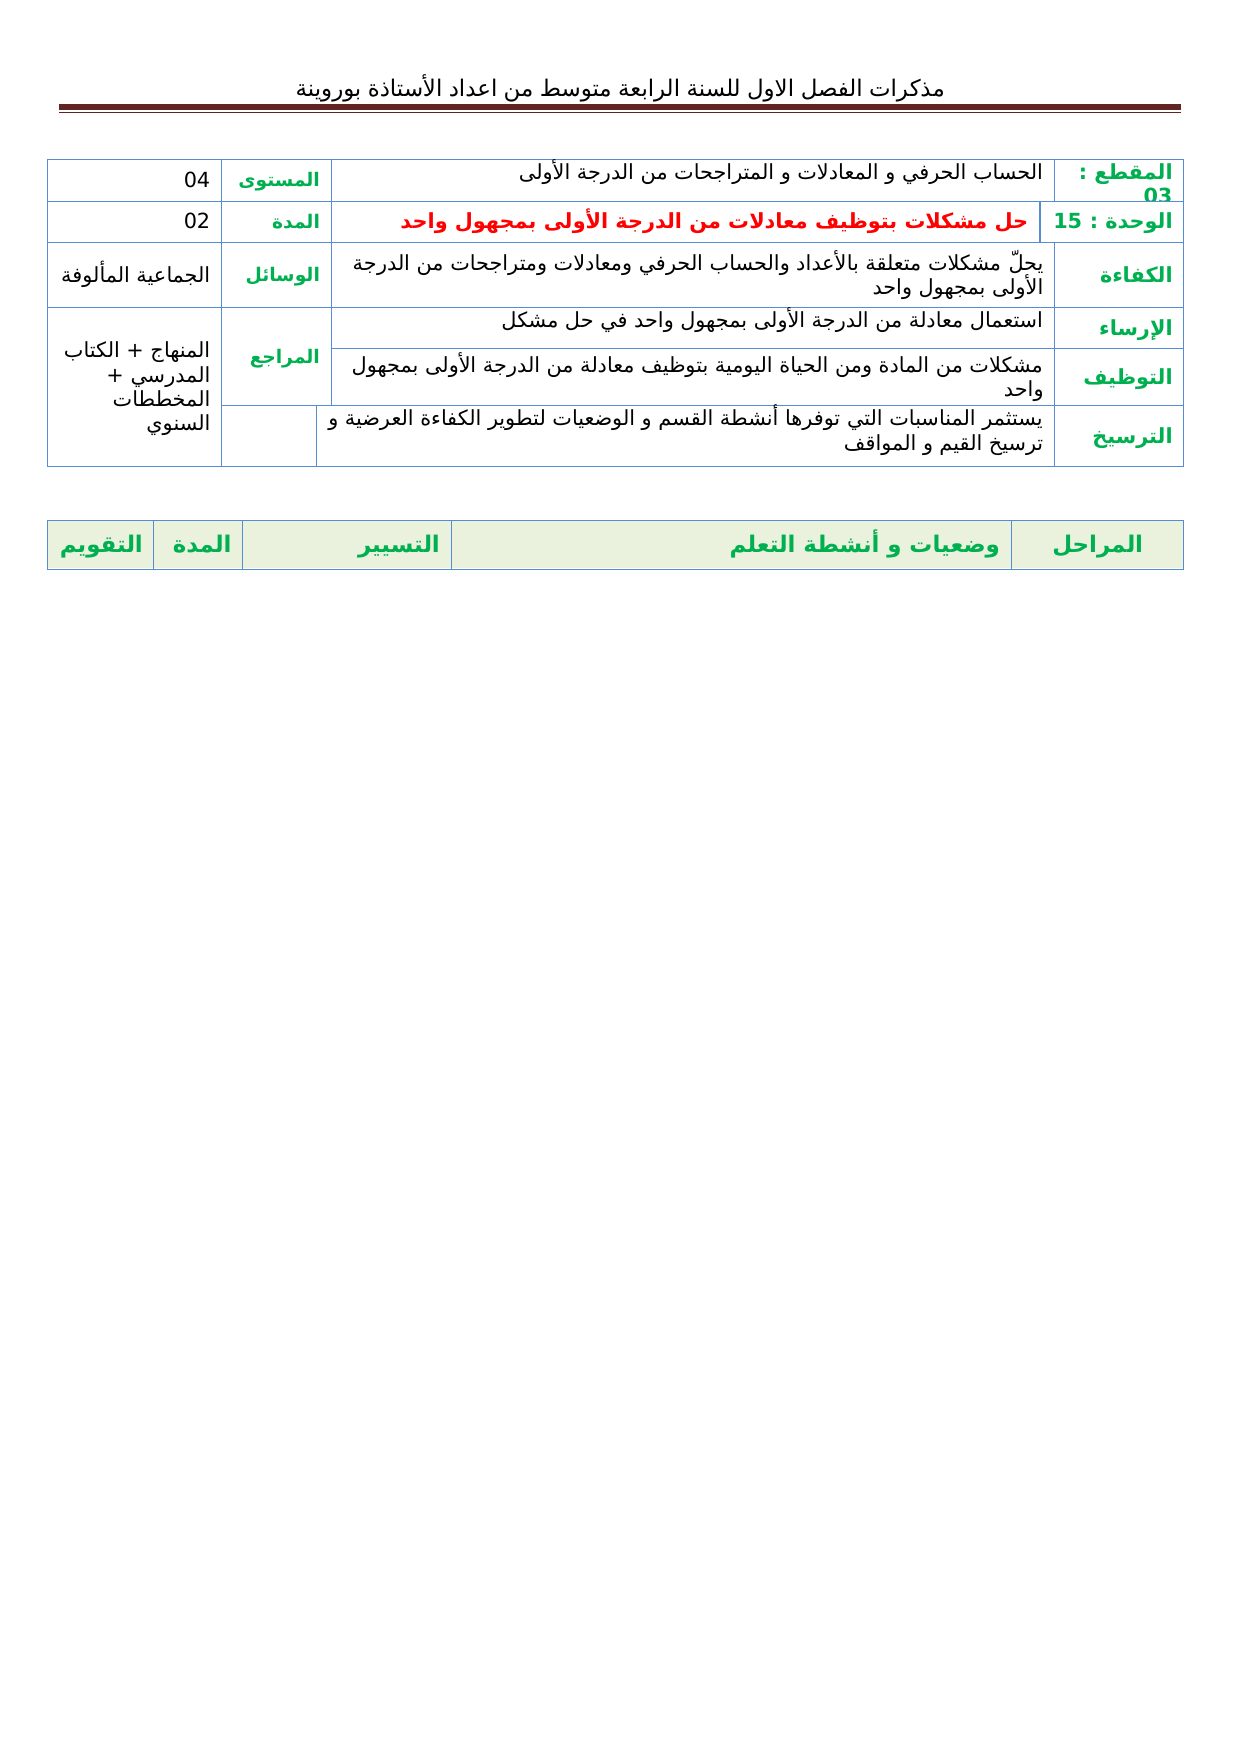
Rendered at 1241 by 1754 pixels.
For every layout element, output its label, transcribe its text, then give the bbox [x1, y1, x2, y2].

table_cell 02 [48, 202, 221, 242]
table_cell يستثمر المناسبات التي توفرها أنشطة القسم و الوضعيات لتطوير الكفاءة العرضية و ترسيخ القيم و المواقف [317, 406, 1054, 466]
table_header المستوى [222, 160, 331, 201]
table_header 04 [48, 160, 221, 201]
table_cell حل مشكلات بتوظيف معادلات من الدرجة الأولى بمجهول واحد [332, 202, 1039, 242]
table_cell المنهاج + الكتاب المدرسي + المخططات السنوي [48, 308, 221, 466]
table_cell التوظيف [1055, 349, 1183, 405]
table_header وضعيات و أنشطة التعلم [452, 521, 1011, 568]
table_cell استعمال معادلة من الدرجة الأولى بمجهول واحد في حل مشكل [332, 308, 1054, 348]
table_cell الوحدة : 15 [1041, 202, 1183, 242]
table_cell الكفاءة [1055, 243, 1183, 307]
table_cell الإرساء [1055, 308, 1183, 348]
table_cell المدة [222, 202, 331, 242]
table_cell المراجع [222, 308, 331, 405]
table_cell الترسيخ [1055, 406, 1183, 466]
table_cell [222, 406, 316, 466]
table_cell مشكلات من المادة ومن الحياة اليومية بتوظيف معادلة من الدرجة الأولى بمجهول واحد [332, 349, 1054, 405]
table_header الحساب الحرفي و المعادلات و المتراجحات من الدرجة الأولى [332, 160, 1054, 201]
table_header المراحل [1012, 521, 1183, 568]
table_cell يحلّ مشكلات متعلقة بالأعداد والحساب الحرفي ومعادلات ومتراجحات من الدرجة الأولى بمجهول واحد [332, 243, 1054, 307]
table_header التقويم [48, 521, 153, 568]
table_header المقطع : 03 [1055, 160, 1183, 201]
table_header التسيير [243, 521, 451, 568]
table_cell الوسائل [222, 243, 331, 307]
table_cell الجماعية المألوفة [48, 243, 221, 307]
table_header المدة [154, 521, 242, 568]
